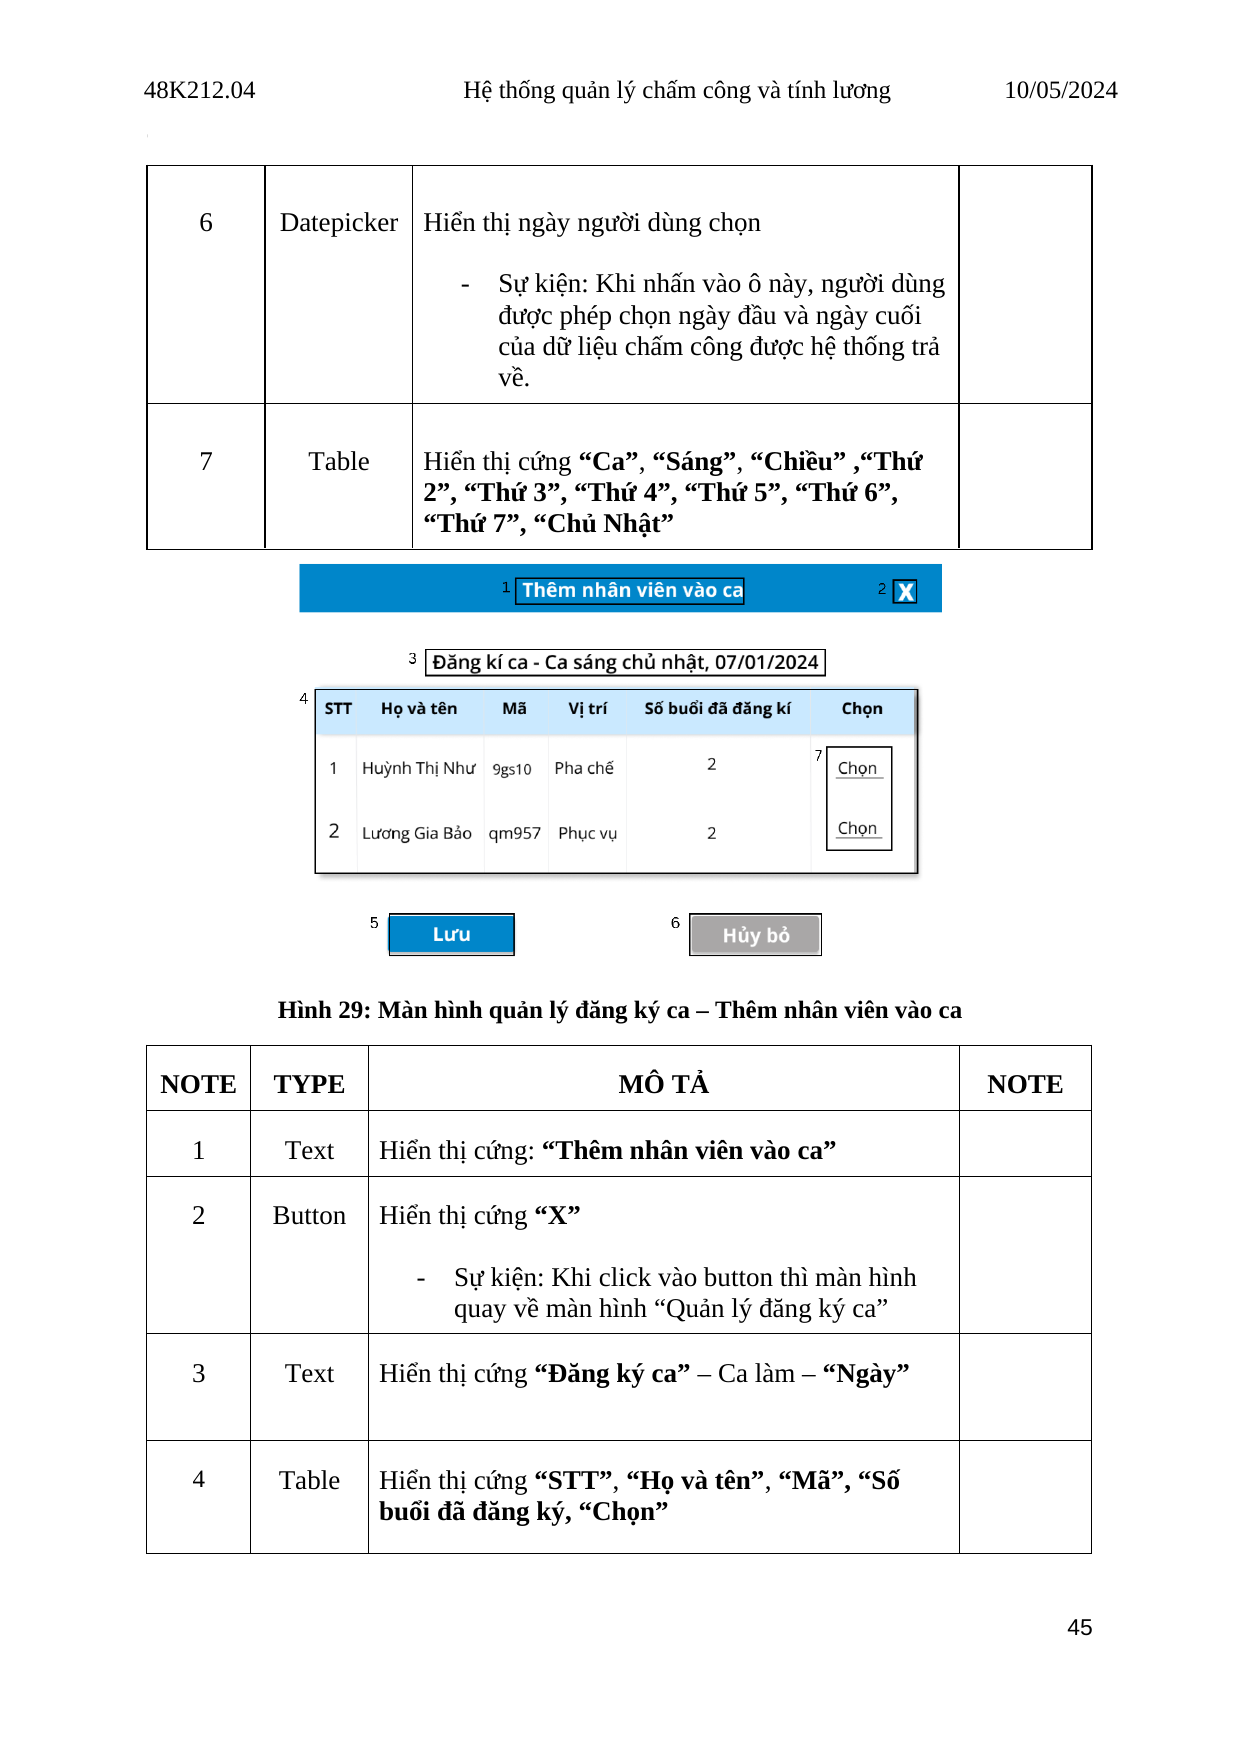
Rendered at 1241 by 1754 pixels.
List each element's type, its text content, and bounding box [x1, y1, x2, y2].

table_header TYPE [251, 1046, 368, 1110]
table_cell 4 [147, 1441, 250, 1553]
text Hình 29: Màn hình quản lý đăng ký ca – Thêm nhân viên vào ca [148, 995, 1092, 1024]
table_cell [960, 404, 1091, 548]
table_cell 2 [147, 1177, 250, 1333]
table_cell [960, 1441, 1091, 1553]
table_cell Hiển thị cứng “X” Sự kiện: Khi click vào button thì màn hình quay về màn hình “Quản lý đăng ký ca” [369, 1177, 959, 1333]
table_cell 6 [148, 166, 264, 403]
table_cell Text [251, 1334, 368, 1440]
table_cell [960, 1111, 1091, 1176]
table_header NOTE [960, 1046, 1091, 1110]
table_cell Hiển thị cứng “Ca”, “Sáng”, “Chiều” ,“Thứ 2”, “Thứ 3”, “Thứ 4”, “Thứ 5”, “Thứ 6”, “Thứ 7”, “Chủ Nhật” [413, 404, 958, 548]
table_cell [960, 166, 1091, 403]
table_cell Hiển thị cứng “Đăng ký ca” – Ca làm – “Ngày” [369, 1334, 959, 1440]
table_cell Hiển thị cứng “STT”, “Họ và tên”, “Mã”, “Số buổi đã đăng ký, “Chọn” [369, 1441, 959, 1553]
table_cell Button [251, 1177, 368, 1333]
table_cell Text [251, 1111, 368, 1176]
table_cell 1 [147, 1111, 250, 1176]
table_cell Datepicker [266, 166, 412, 403]
table_cell Hiển thị cứng: “Thêm nhân viên vào ca” [369, 1111, 959, 1176]
table_cell Hiển thị ngày người dùng chọn Sự kiện: Khi nhấn vào ô này, người dùng được phép chọn ngày đầu và ngày cuối của dữ liệu chấm công được hệ thống trả về. [413, 166, 958, 403]
table_cell 3 [147, 1334, 250, 1440]
table_header NOTE [147, 1046, 250, 1110]
table_cell Table [266, 404, 412, 548]
table_cell [960, 1334, 1091, 1440]
table_header MÔ TẢ [369, 1046, 959, 1110]
table_cell [960, 1177, 1091, 1333]
table_cell 7 [148, 404, 264, 548]
picture [297, 562, 944, 965]
table_cell Table [251, 1441, 368, 1553]
